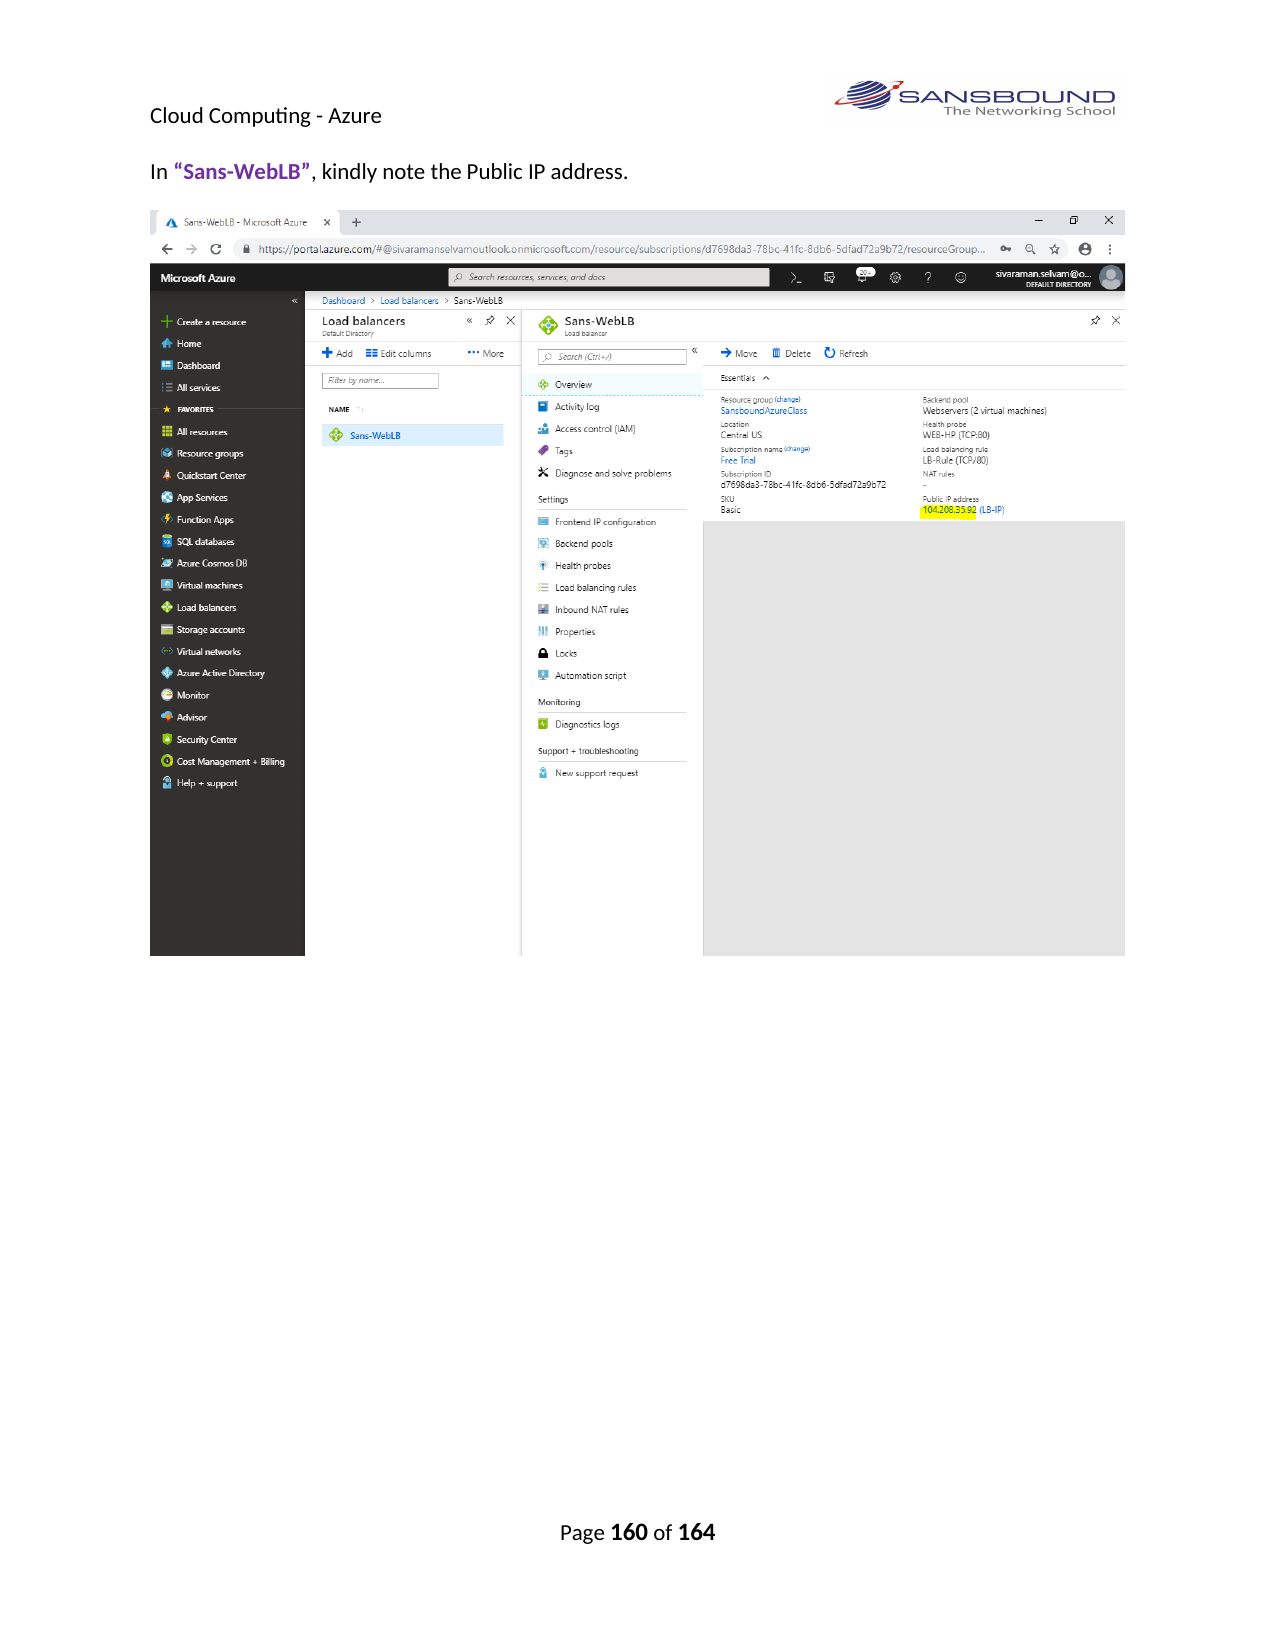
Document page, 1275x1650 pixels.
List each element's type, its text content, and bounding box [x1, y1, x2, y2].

text In “Sans-WebLB”, kindly note the Public IP address. [150, 157, 1125, 185]
picture [823, 75, 1125, 124]
picture [150, 210, 1125, 956]
